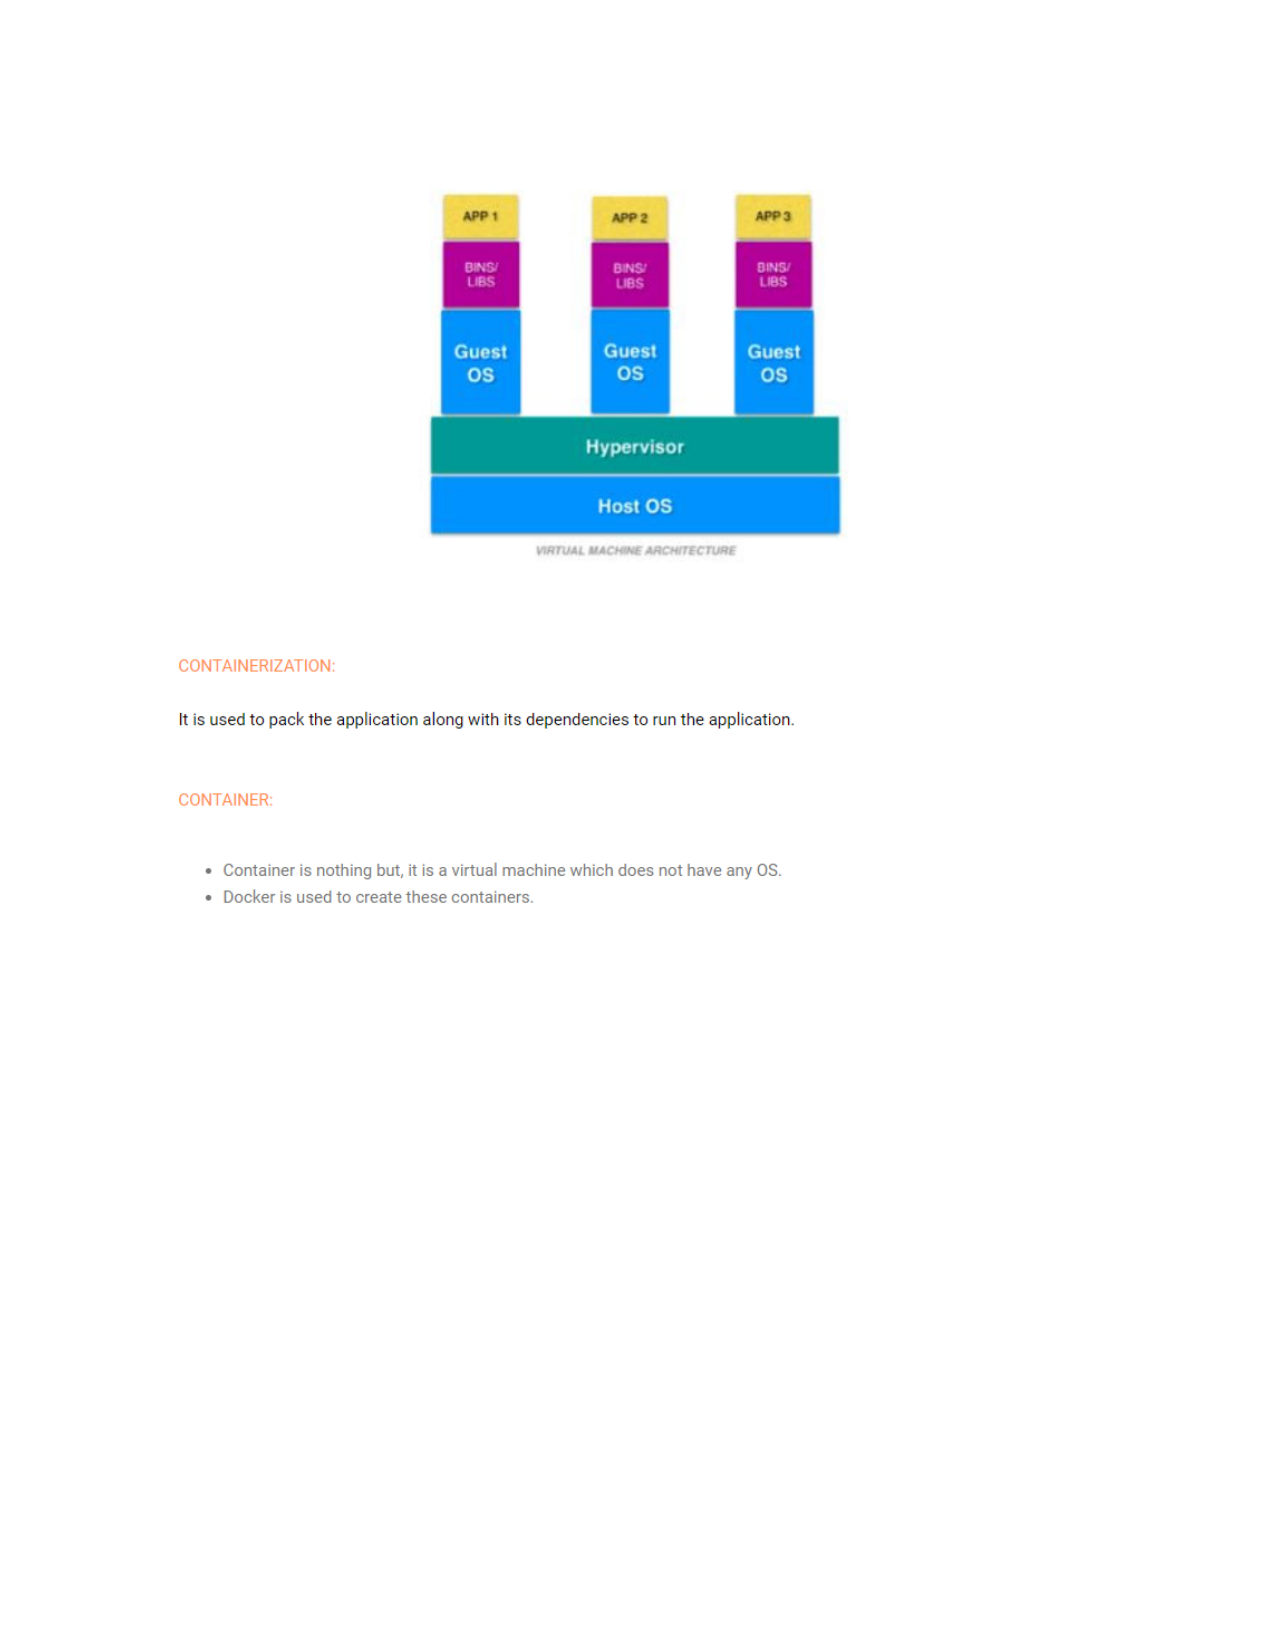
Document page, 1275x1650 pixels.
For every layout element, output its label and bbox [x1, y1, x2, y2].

picture [150, 150, 1125, 933]
